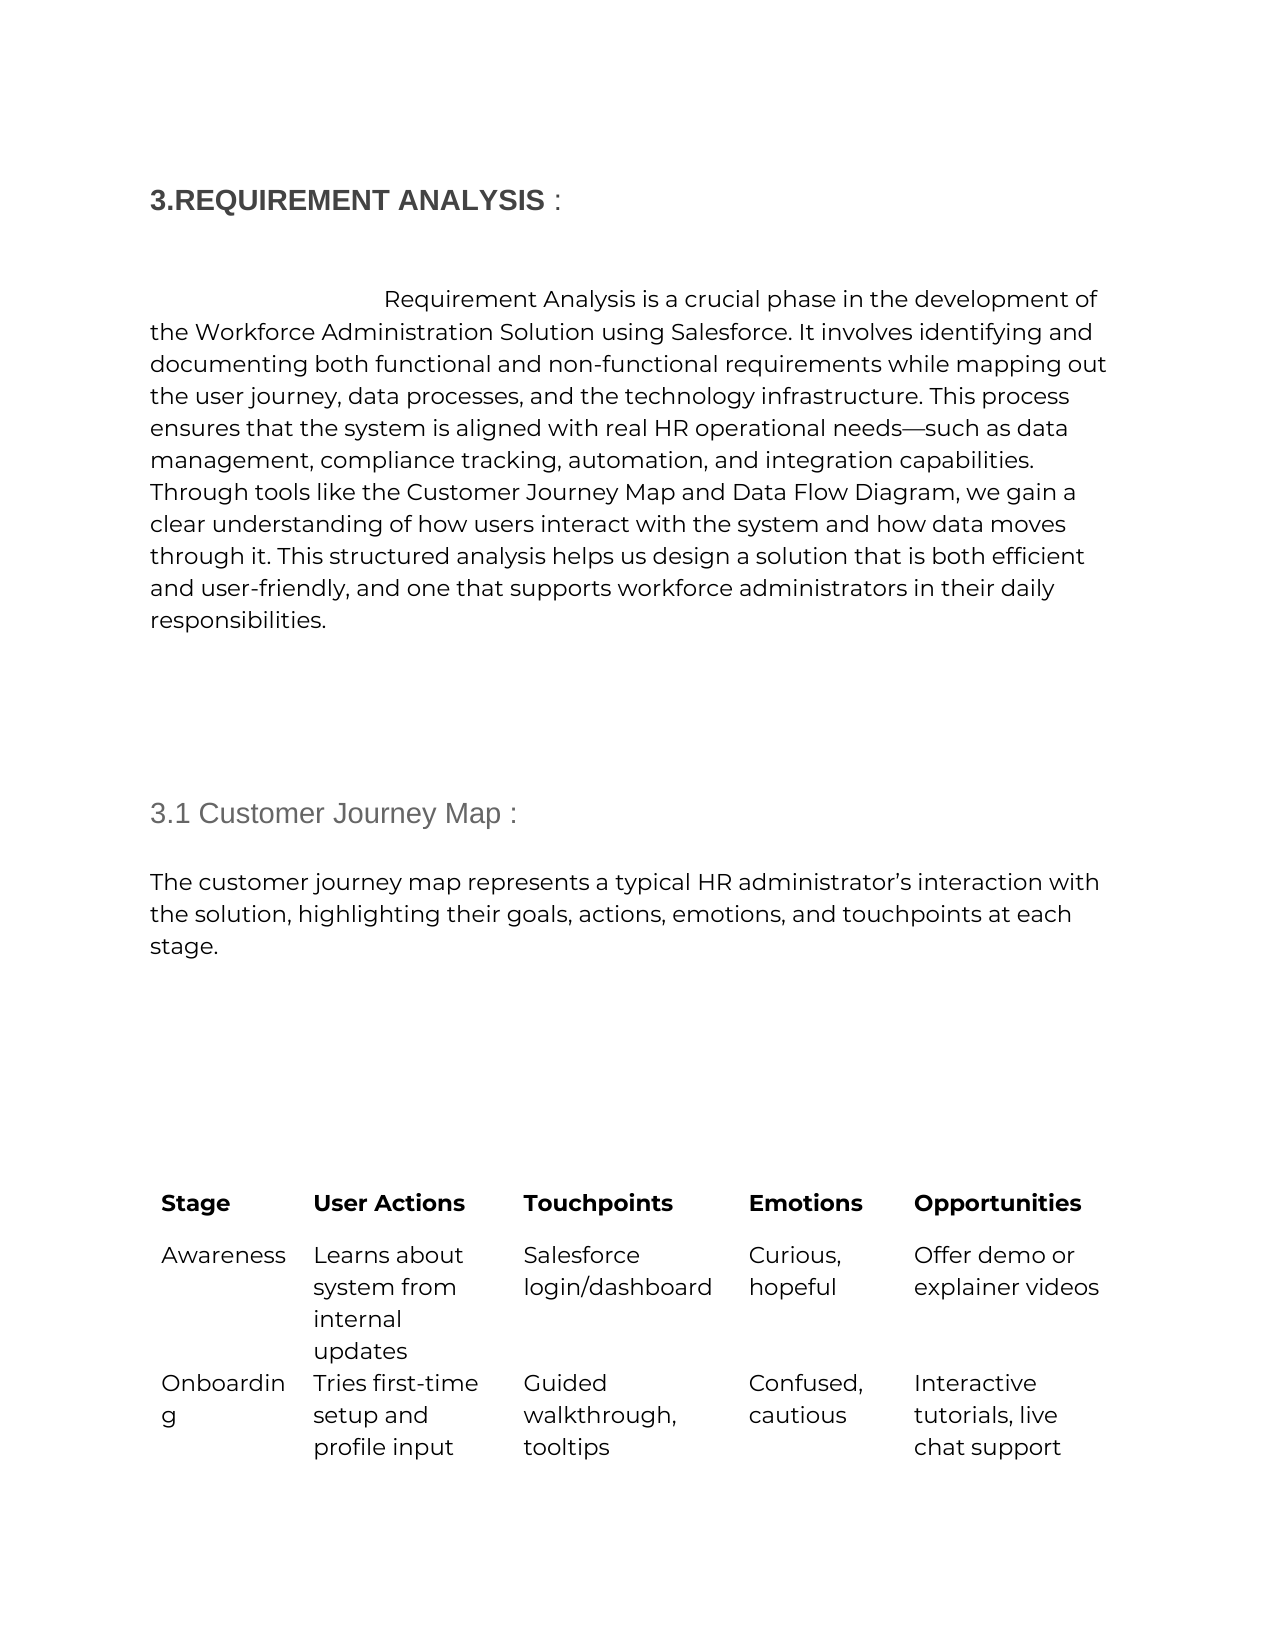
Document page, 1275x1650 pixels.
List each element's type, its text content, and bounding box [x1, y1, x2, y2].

table_header Touchpoints [512, 1189, 737, 1241]
table_cell Onboarding [150, 1369, 302, 1479]
subtitle 3.REQUIREMENT ANALYSIS : [150, 183, 1125, 217]
table_cell Interactive tutorials, live chat support [903, 1369, 1125, 1479]
table_cell Tries first-time setup and profile input [302, 1369, 512, 1479]
table_cell Awareness [150, 1241, 302, 1369]
table_cell Confused, cautious [737, 1369, 903, 1479]
table_cell Curious, hopeful [737, 1241, 903, 1369]
table_header Emotions [737, 1189, 903, 1241]
table_cell Guided walkthrough, tooltips [512, 1369, 737, 1479]
table_cell Salesforce login/dashboard [512, 1241, 737, 1369]
table_header Stage [150, 1189, 302, 1241]
table_cell Learns about system from internal updates [302, 1241, 512, 1369]
text Requirement Analysis is a crucial phase in the development of the Workforce Administration Solution using Salesforce. It involves identifying and documenting both functional and non-functional requirements while mapping out the user journey, data processes, and the technology infrastructure. This process ensures that the system is aligned with real HR operational needs—such as data management, compliance tracking, automation, and integration capabilities. Through tools like the Customer Journey Map and Data Flow Diagram, we gain a clear understanding of how users interact with the system and how data moves through it. This structured analysis helps us design a solution that is both efficient and user-friendly, and one that supports workforce administrators in their daily responsibilities. [150, 286, 1125, 634]
table_header User Actions [302, 1189, 512, 1241]
table_cell Offer demo or explainer videos [903, 1241, 1125, 1369]
text The customer journey map represents a typical HR administrator’s interaction with the solution, highlighting their goals, actions, emotions, and touchpoints at each stage. [150, 868, 1125, 960]
table_header Opportunities [903, 1189, 1125, 1241]
subtitle 3.1 Customer Journey Map : [150, 796, 1125, 829]
